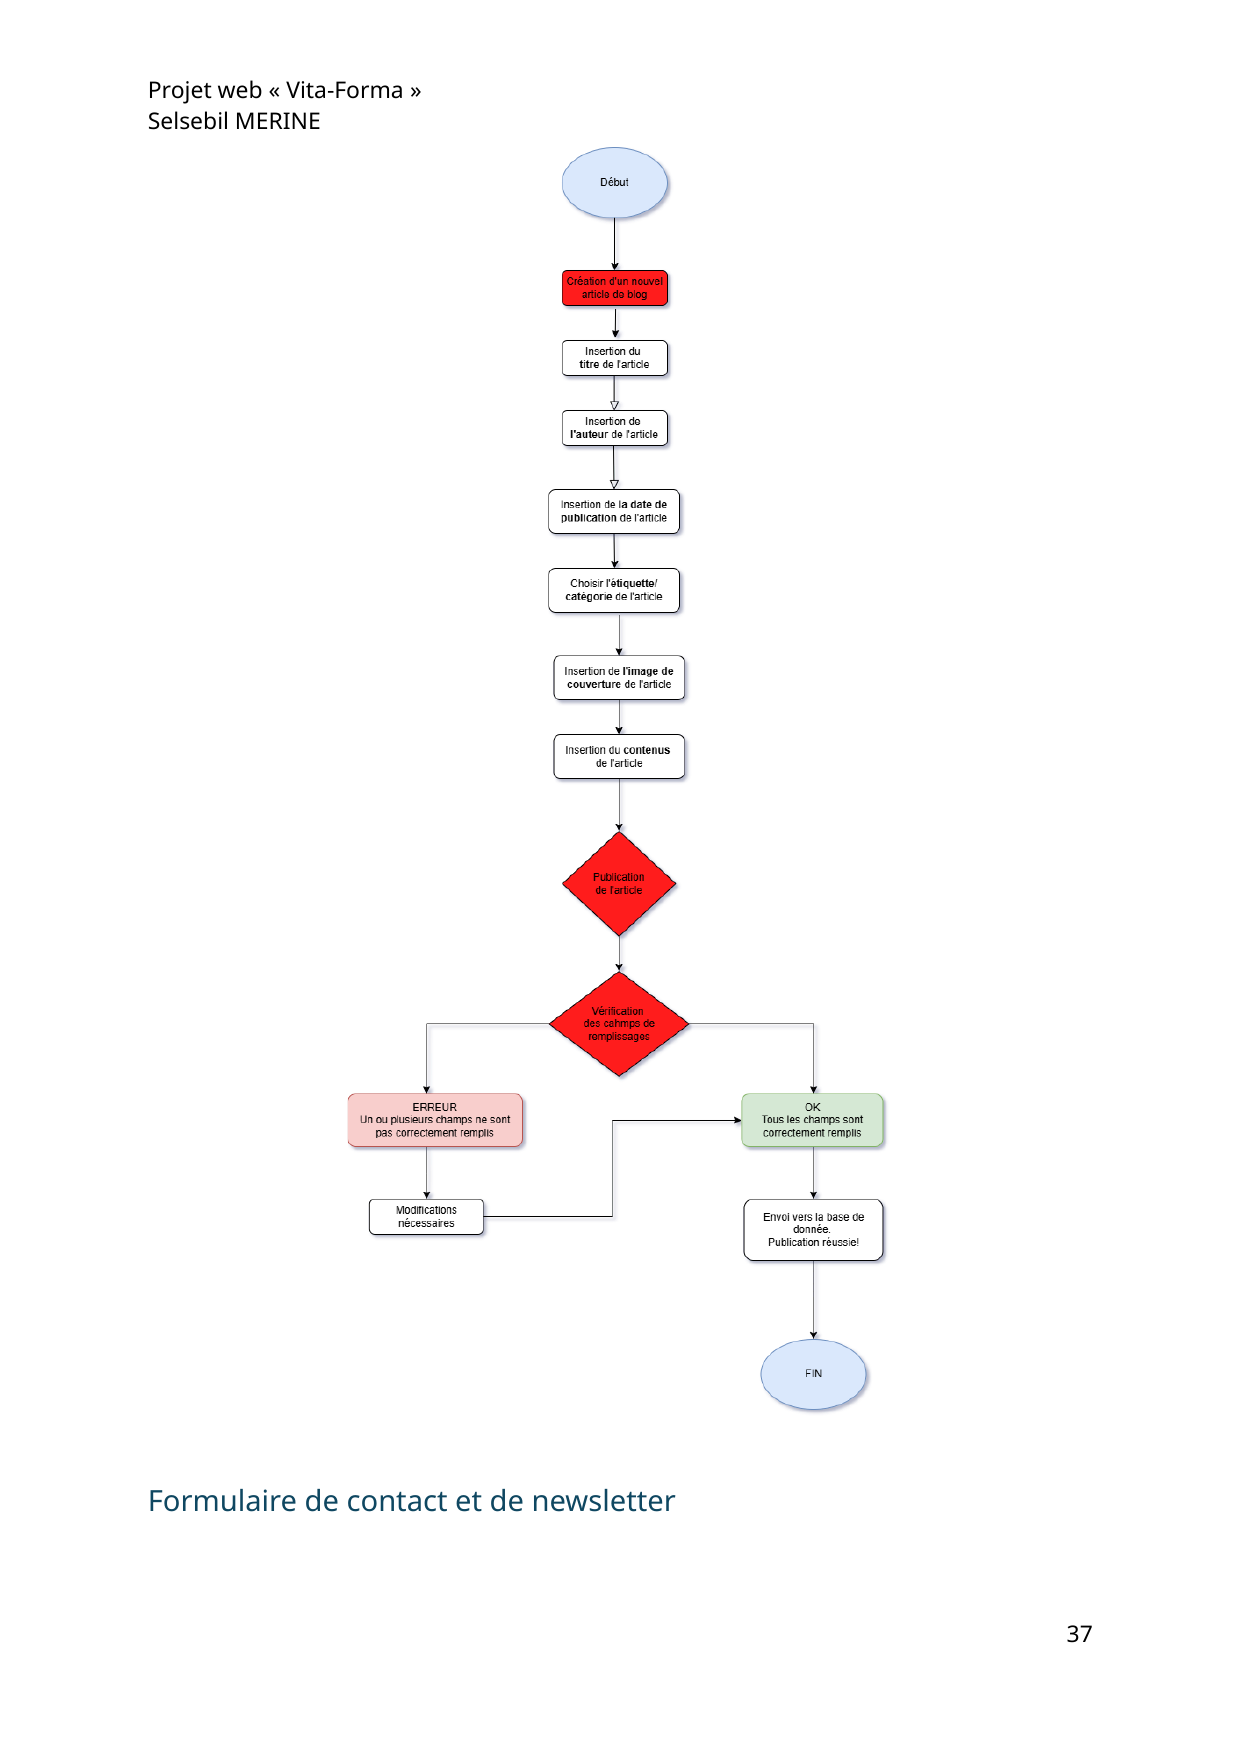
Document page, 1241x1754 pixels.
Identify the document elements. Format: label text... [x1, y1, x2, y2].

picture [347, 147, 893, 1419]
text Formulaire de contact et de newsletter [148, 1437, 1093, 1520]
